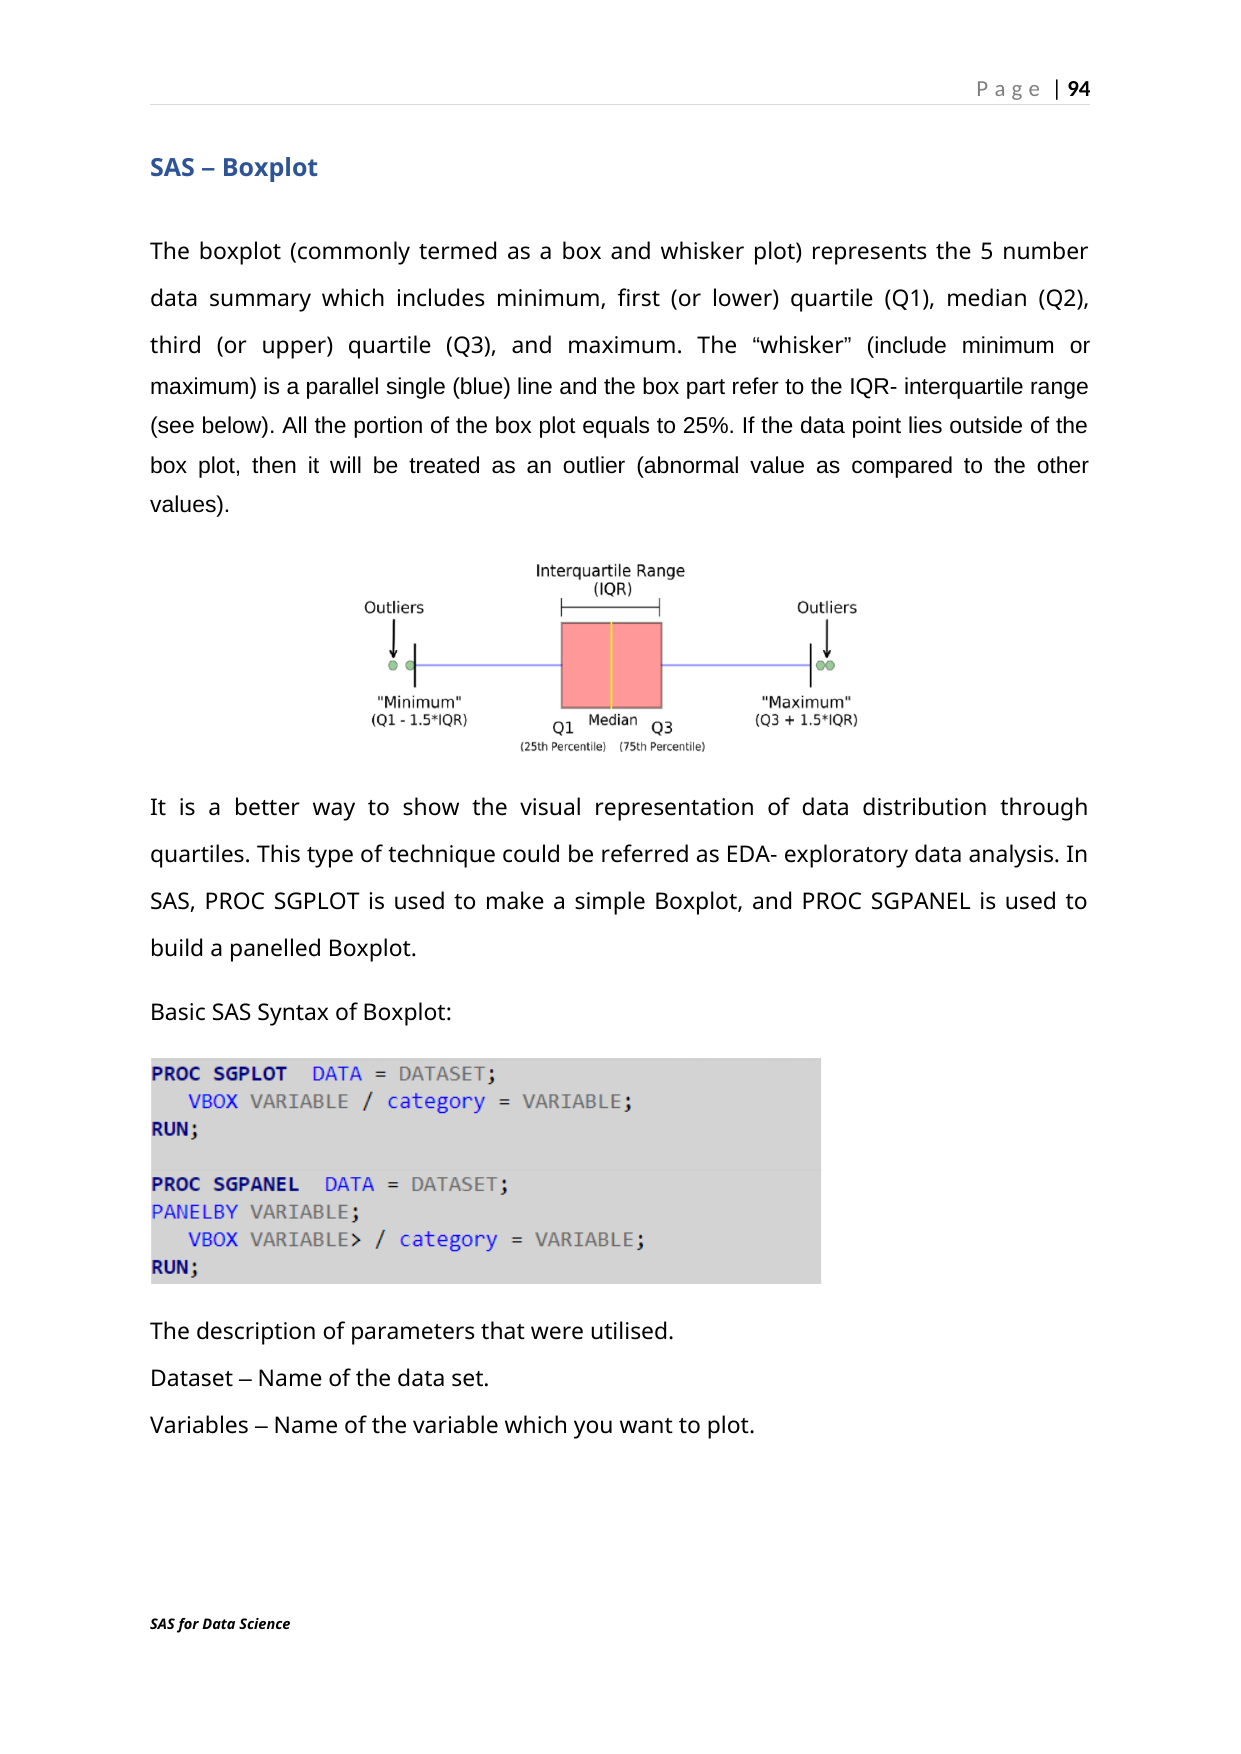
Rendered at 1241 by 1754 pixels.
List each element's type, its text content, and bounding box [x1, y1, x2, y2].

picture [348, 547, 893, 761]
picture [150, 1058, 822, 1284]
text It is a better way to show the visual representation of data distribution through quartiles. This type of technique could be referred as EDA- exploratory data analysis. In SAS, PROC SGPLOT is used to make a simple Boxplot, and PROC SGPANEL is used to build a panelled Boxplot. [150, 791, 1090, 963]
text The description of parameters that were utilised. [150, 1314, 1090, 1346]
text Basic SAS Syntax of Boxplot: [150, 995, 1090, 1027]
text Variables – Name of the variable which you want to plot. [150, 1409, 1090, 1441]
text SAS – Boxplot [150, 150, 1090, 184]
text The boxplot (commonly termed as a box and whisker plot) represents the 5 number data summary which includes minimum, first (or lower) quartile (Q1), median (Q2), third (or upper) quartile (Q3), and maximum. The “whisker” (include minimum or maximum) is a parallel single (blue) line and the box part refer to the IQR- interquartile range (see below). All the portion of the box plot equals to 25%. If the data point lies outside of the box plot, then it will be treated as an outlier (abnormal value as compared to the other values). [150, 235, 1090, 518]
text Dataset – Name of the data set. [150, 1361, 1090, 1393]
